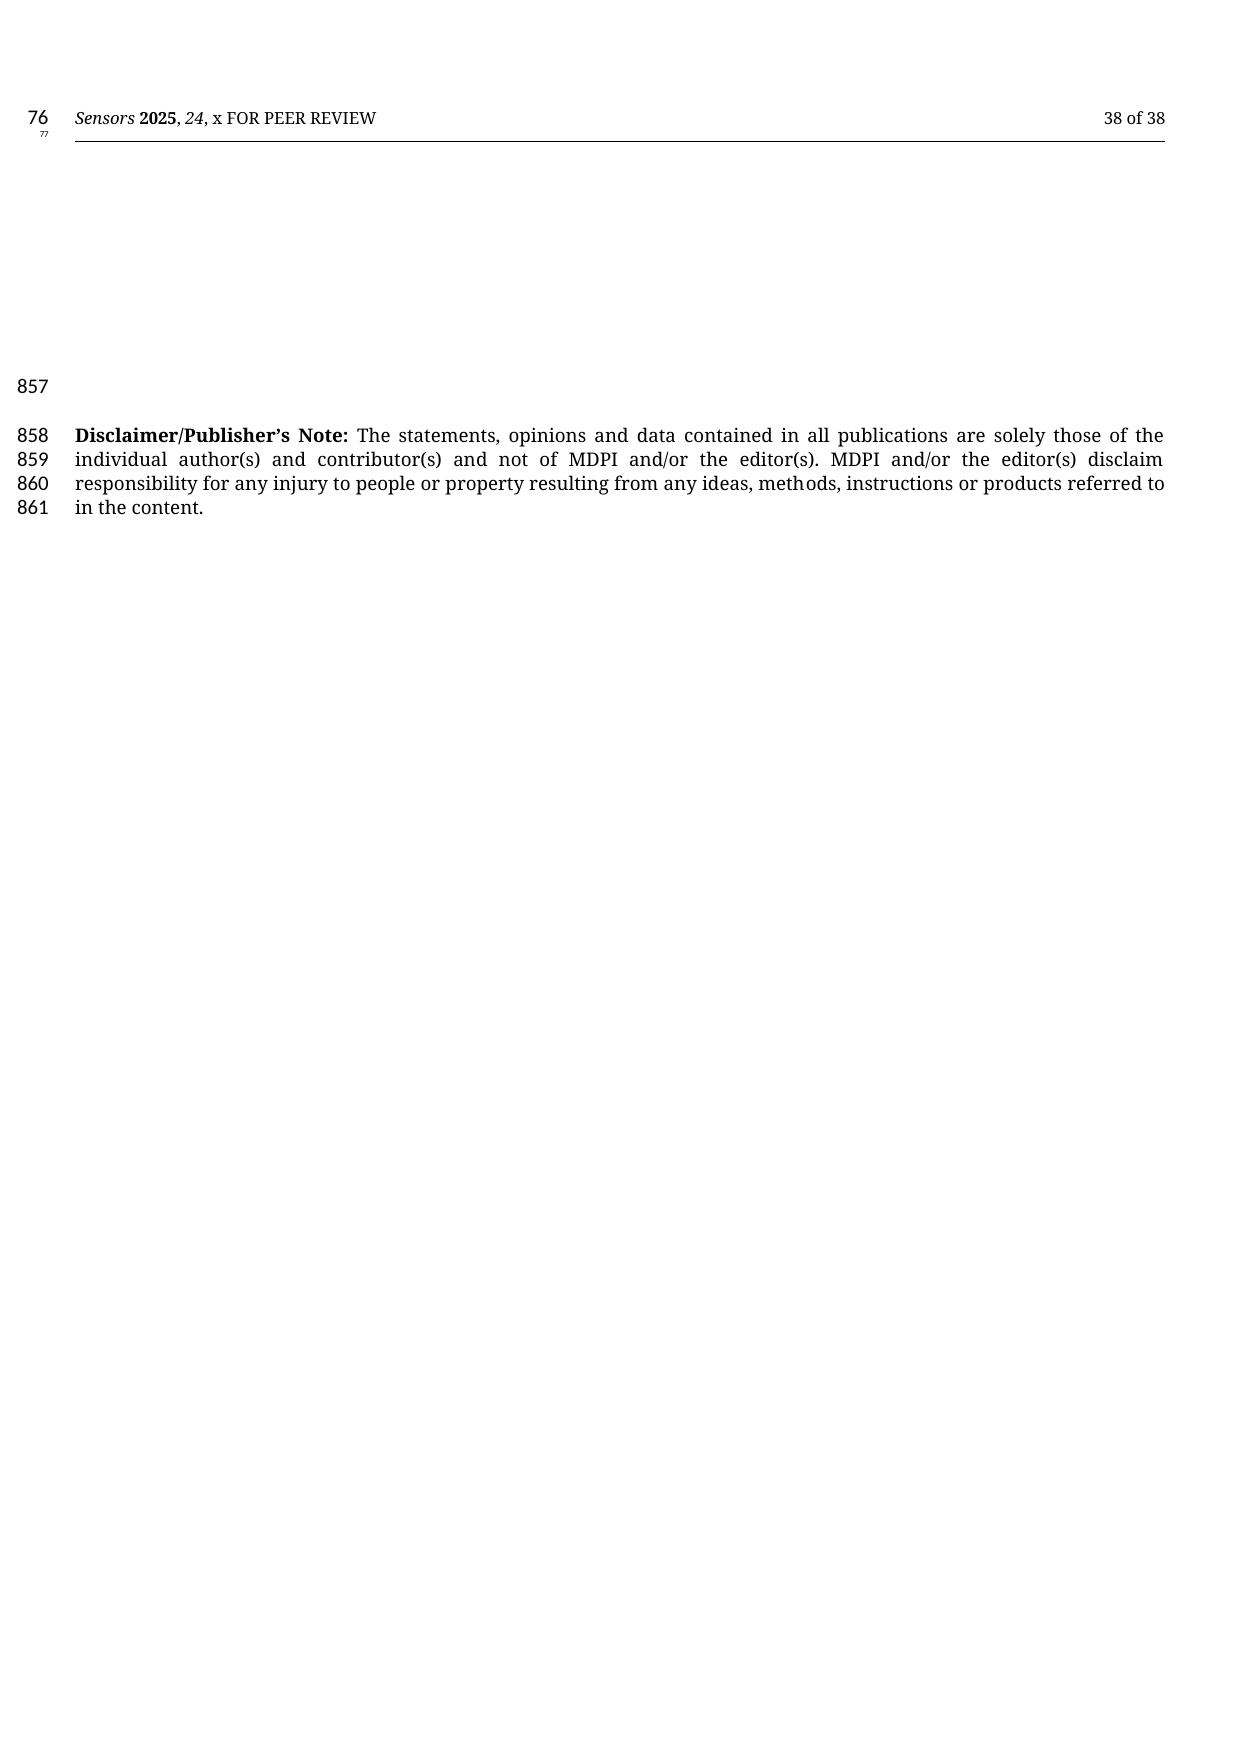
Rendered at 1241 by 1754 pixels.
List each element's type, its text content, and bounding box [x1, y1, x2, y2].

text Disclaimer/Publisher’s Note: The statements, opinions and data contained in all publications are solely those of the individual author(s) and contributor(s) and not of MDPI and/or the editor(s). MDPI and/or the editor(s) disclaim responsibility for any injury to people or property resulting from any ideas, methods, instructions or products referred to in the content. [75, 423, 1165, 520]
